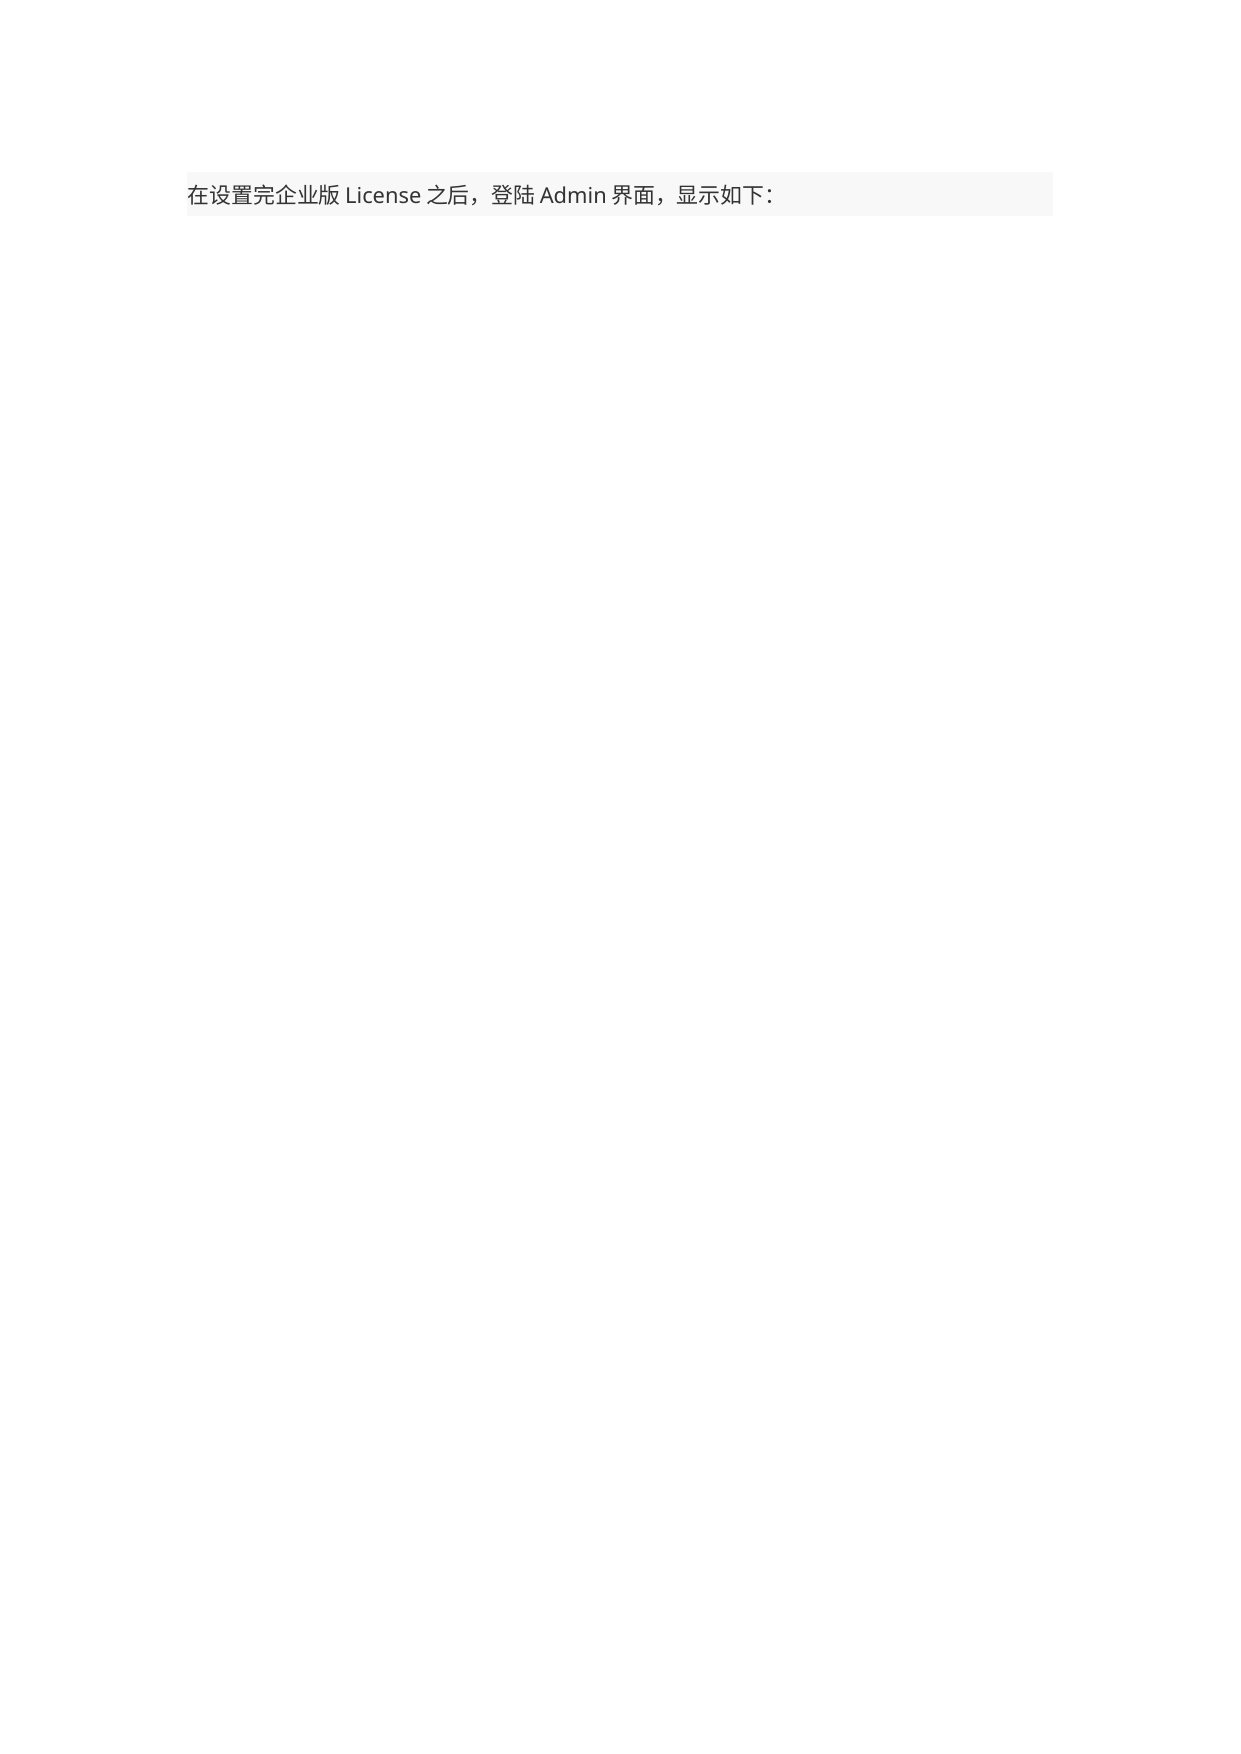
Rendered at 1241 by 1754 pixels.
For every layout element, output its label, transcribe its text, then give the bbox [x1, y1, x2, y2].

text 在设置完企业版License之后，登陆Admin界面，显示如下： [187, 172, 1053, 216]
